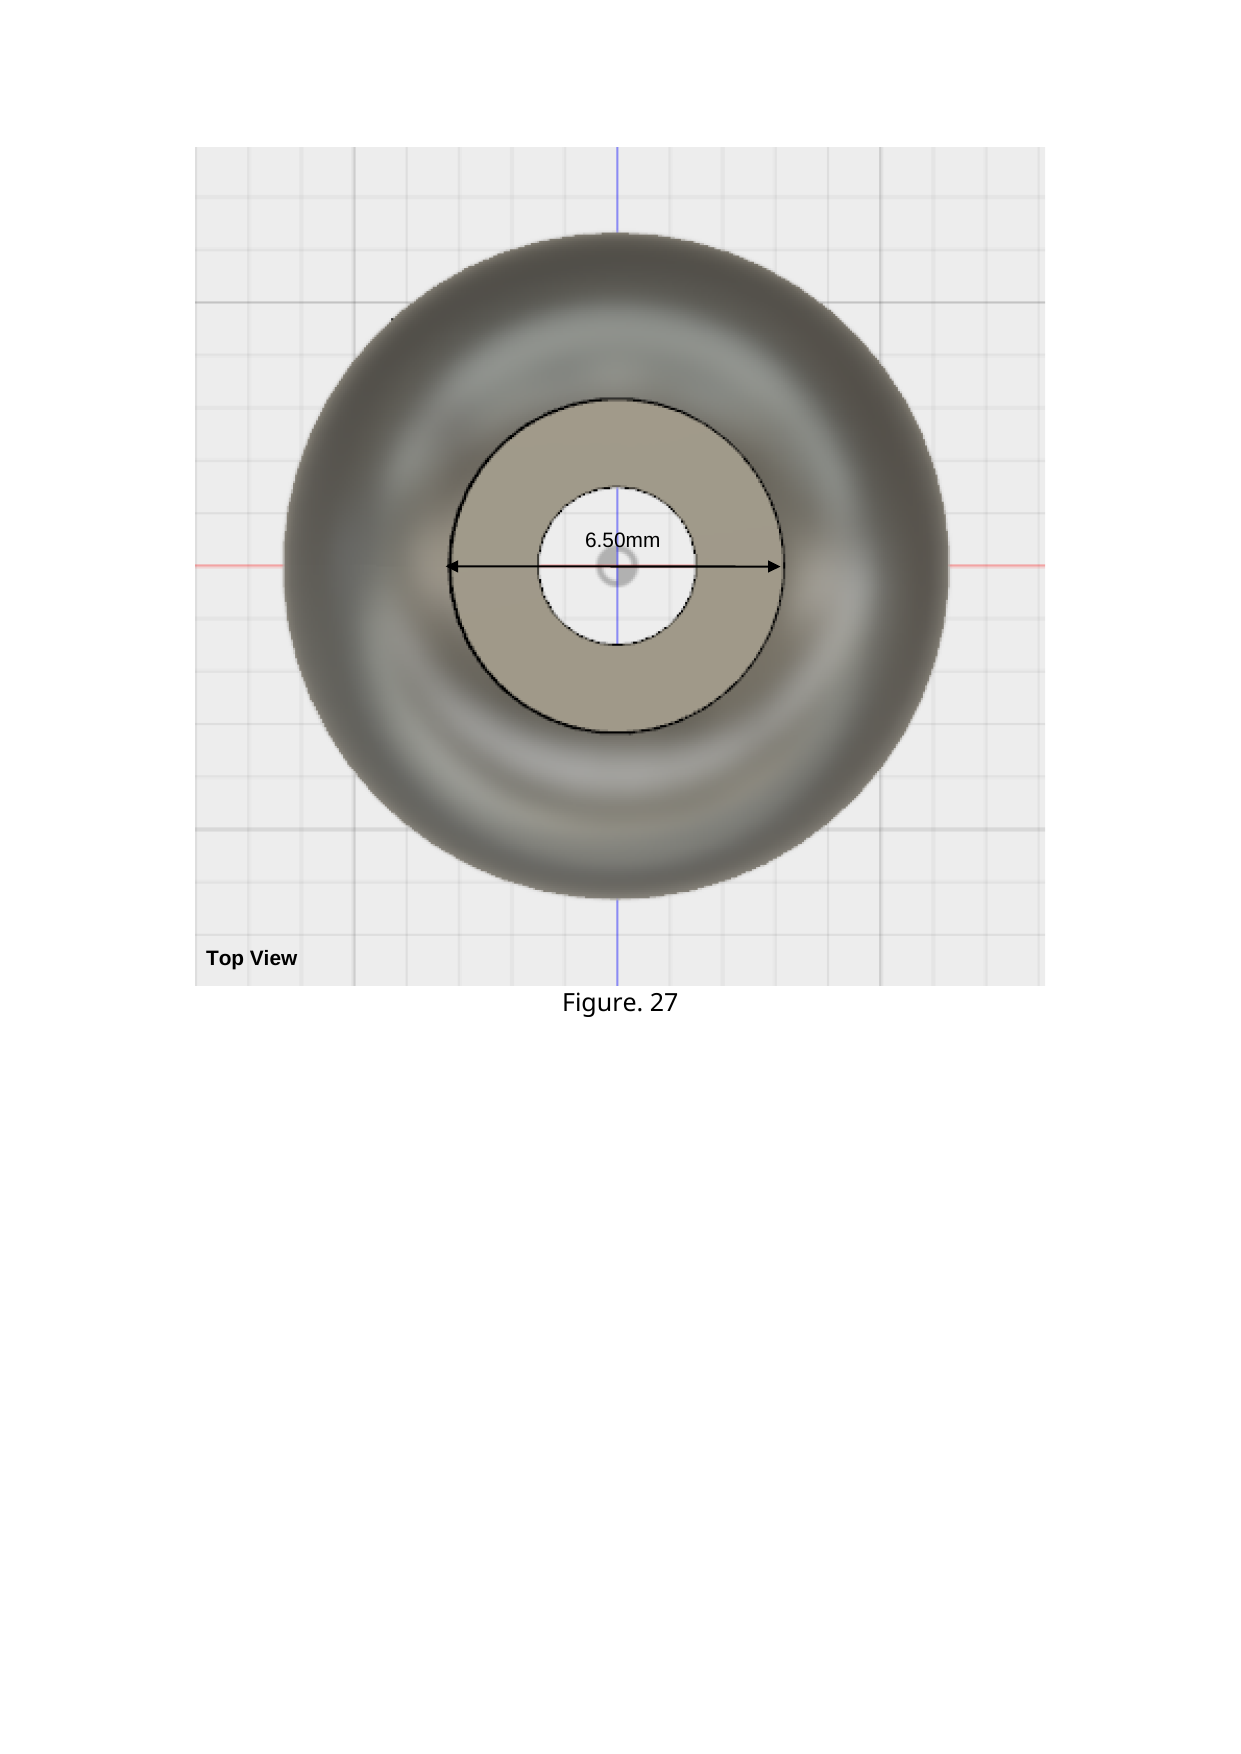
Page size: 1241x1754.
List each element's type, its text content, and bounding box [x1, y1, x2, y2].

text Figure. 27 [148, 985, 1093, 1019]
picture [195, 147, 1045, 986]
